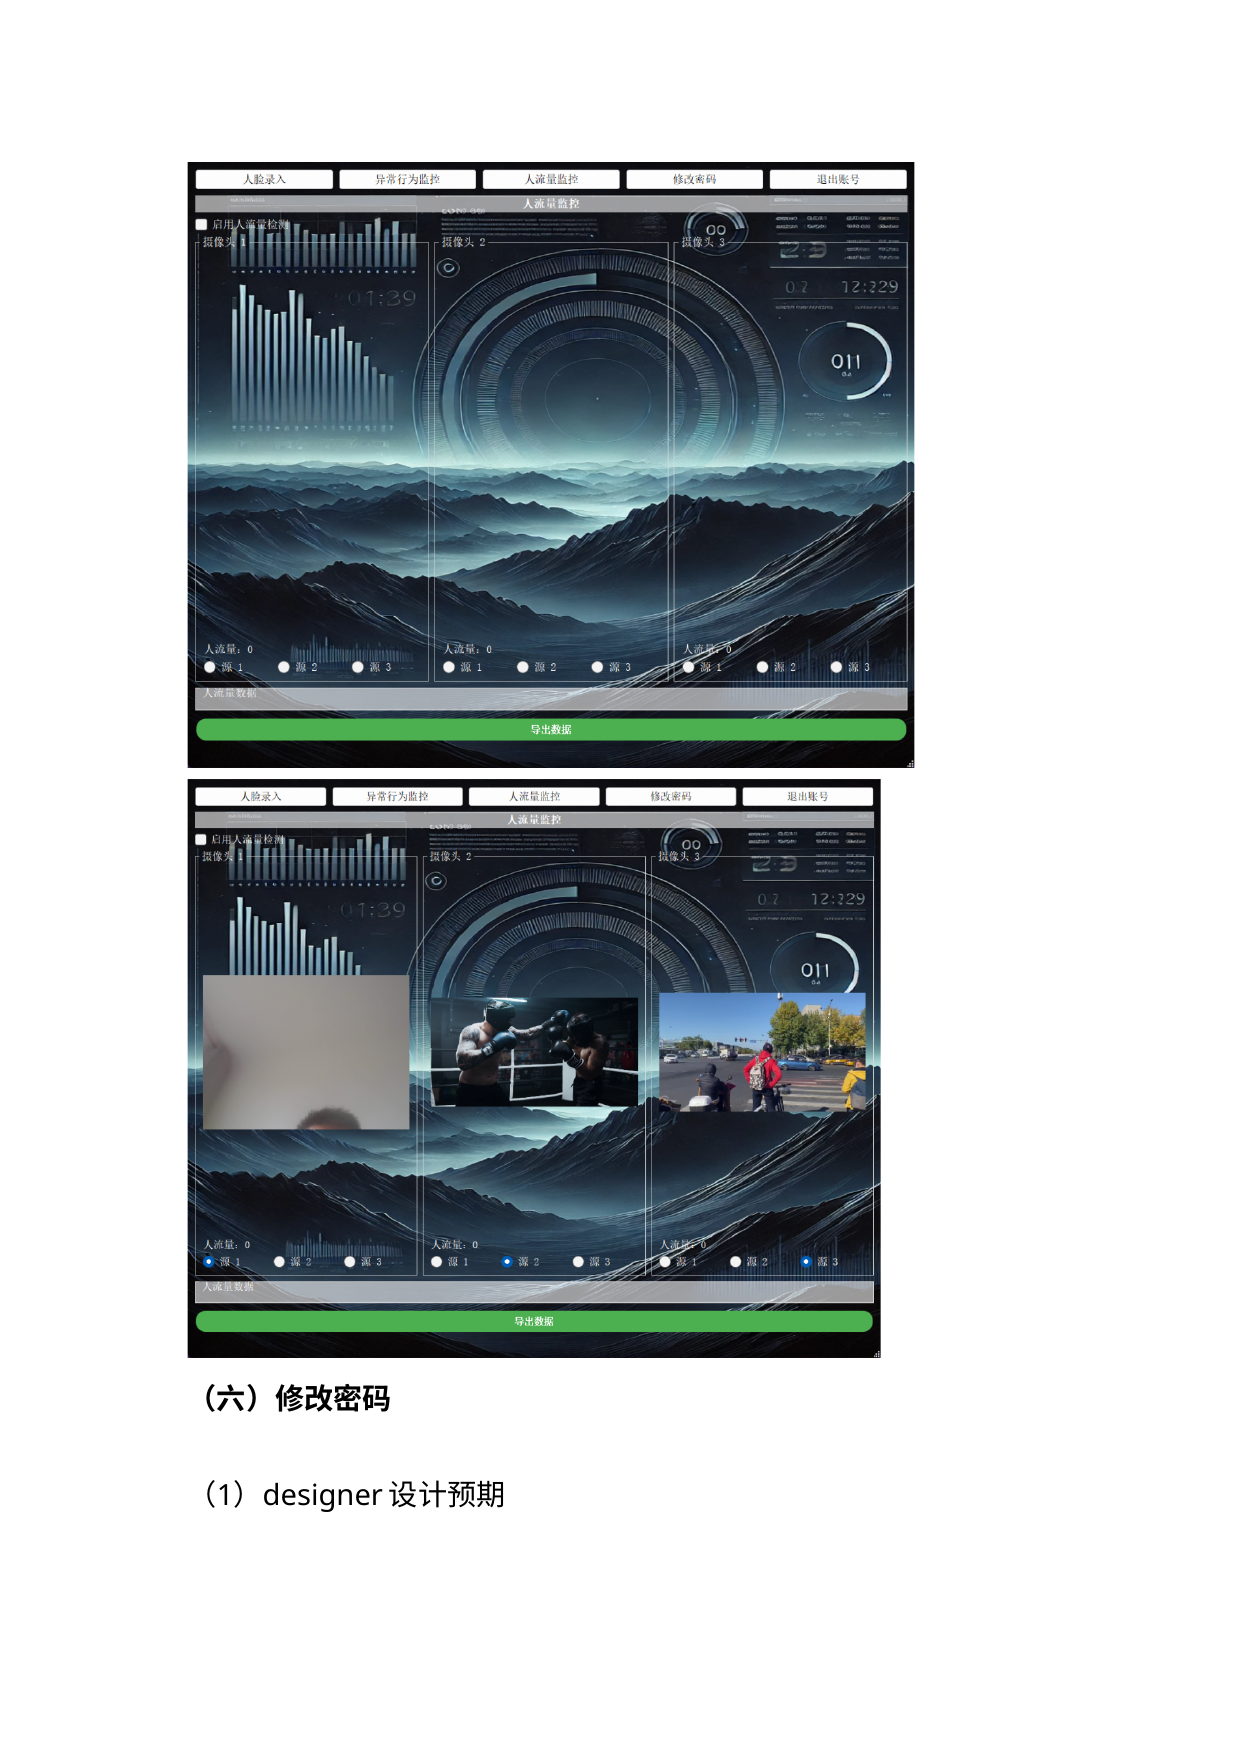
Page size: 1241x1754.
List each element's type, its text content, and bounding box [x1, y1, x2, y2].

subtitle （六）修改密码 [187, 1364, 1053, 1429]
picture [187, 779, 881, 1358]
text （1）designer设计预期 [187, 1460, 1053, 1525]
picture [187, 162, 915, 768]
